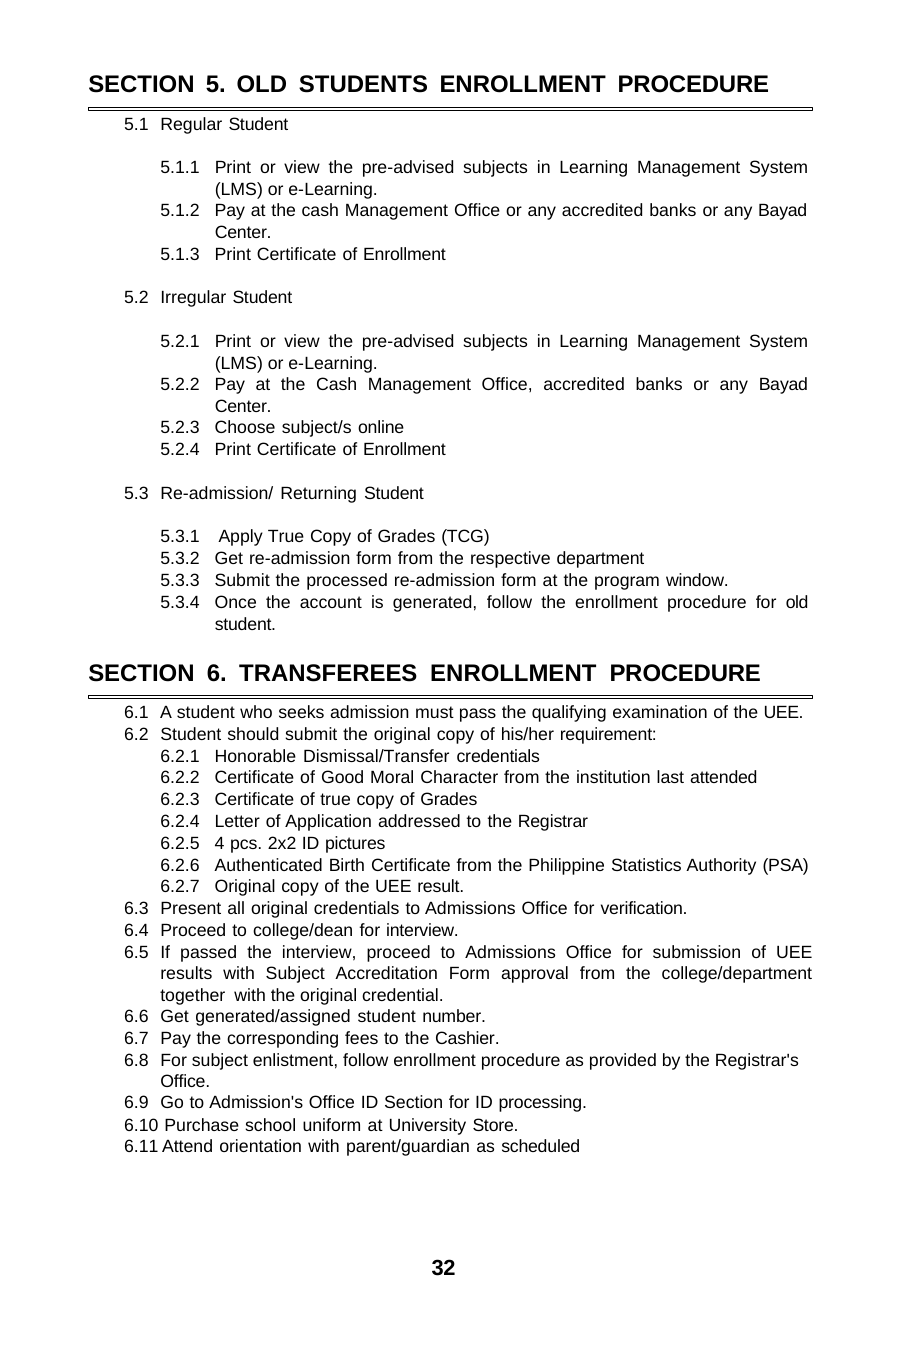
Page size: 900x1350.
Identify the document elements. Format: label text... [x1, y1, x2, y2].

subtitle SECTION 6. TRANSFEREES ENROLLMENT PROCEDURE [88, 658, 846, 686]
list A student who seeks admission must pass the qualifying examination of the UEE. [124, 702, 846, 722]
text student. [214, 613, 846, 634]
list Submit the processed re-admission form at the program window. [160, 570, 846, 590]
list Once the account is generated, follow the enrollment procedure for old [160, 592, 846, 612]
list Get re-admission form from the respective department [160, 548, 846, 568]
list Student should submit the original copy of his/her requirement: [124, 724, 846, 744]
list Print Certificate of Enrollment [160, 244, 846, 264]
list Re-admission/ Returning Student [124, 483, 846, 503]
list For subject enlistment, follow enrollment procedure as provided by the Registrar's Office. [124, 1049, 812, 1092]
list Present all original credentials to Admissions Office for verification. [124, 898, 846, 918]
list Certificate of Good Moral Character from the institution last attended [160, 767, 846, 788]
list Regular Student [124, 114, 846, 134]
list Proceed to college/dean for interview. [124, 920, 846, 940]
list Print Certificate of Enrollment [160, 439, 846, 459]
list Purchase school uniform at University Store. [124, 1114, 846, 1135]
list Apply True Copy of Grades (TCG) [160, 526, 846, 547]
list Choose subject/s online [160, 417, 846, 438]
list Print or view the pre-advised subjects in Learning Management System (LMS) or e-Learning. [160, 157, 812, 199]
list Pay the corresponding fees to the Cashier. [124, 1028, 846, 1048]
list Irregular Student [124, 287, 846, 308]
list Original copy of the UEE result. [160, 876, 846, 897]
list Get generated/assigned student number. [124, 1006, 846, 1026]
list Go to Admission's Office ID Section for ID processing. [124, 1093, 846, 1113]
text Center. [214, 222, 846, 242]
list 4 pcs. 2x2 ID pictures [160, 833, 846, 853]
list If passed the interview, proceed to Admissions Office for submission of UEE results with Subject Accreditation Form approval from the college/department together with the original credential. [124, 942, 812, 1005]
list Authenticated Birth Certificate from the Philippine Statistics Authority (PSA) [160, 854, 846, 875]
list Honorable Dismissal/Transfer credentials [160, 745, 846, 766]
list Attend orientation with parent/guardian as scheduled [124, 1136, 846, 1157]
list Pay at the cash Management Office or any accredited banks or any Bayad [160, 200, 846, 221]
list Pay at the Cash Management Office, accredited banks or any Bayad [160, 374, 846, 394]
text Center. [214, 396, 846, 416]
list Certificate of true copy of Grades [160, 789, 846, 809]
subtitle SECTION 5. OLD STUDENTS ENROLLMENT PROCEDURE [88, 70, 846, 98]
list Print or view the pre-advised subjects in Learning Management System (LMS) or e-Learning. [160, 331, 812, 373]
list Letter of Application addressed to the Registrar [160, 811, 846, 831]
